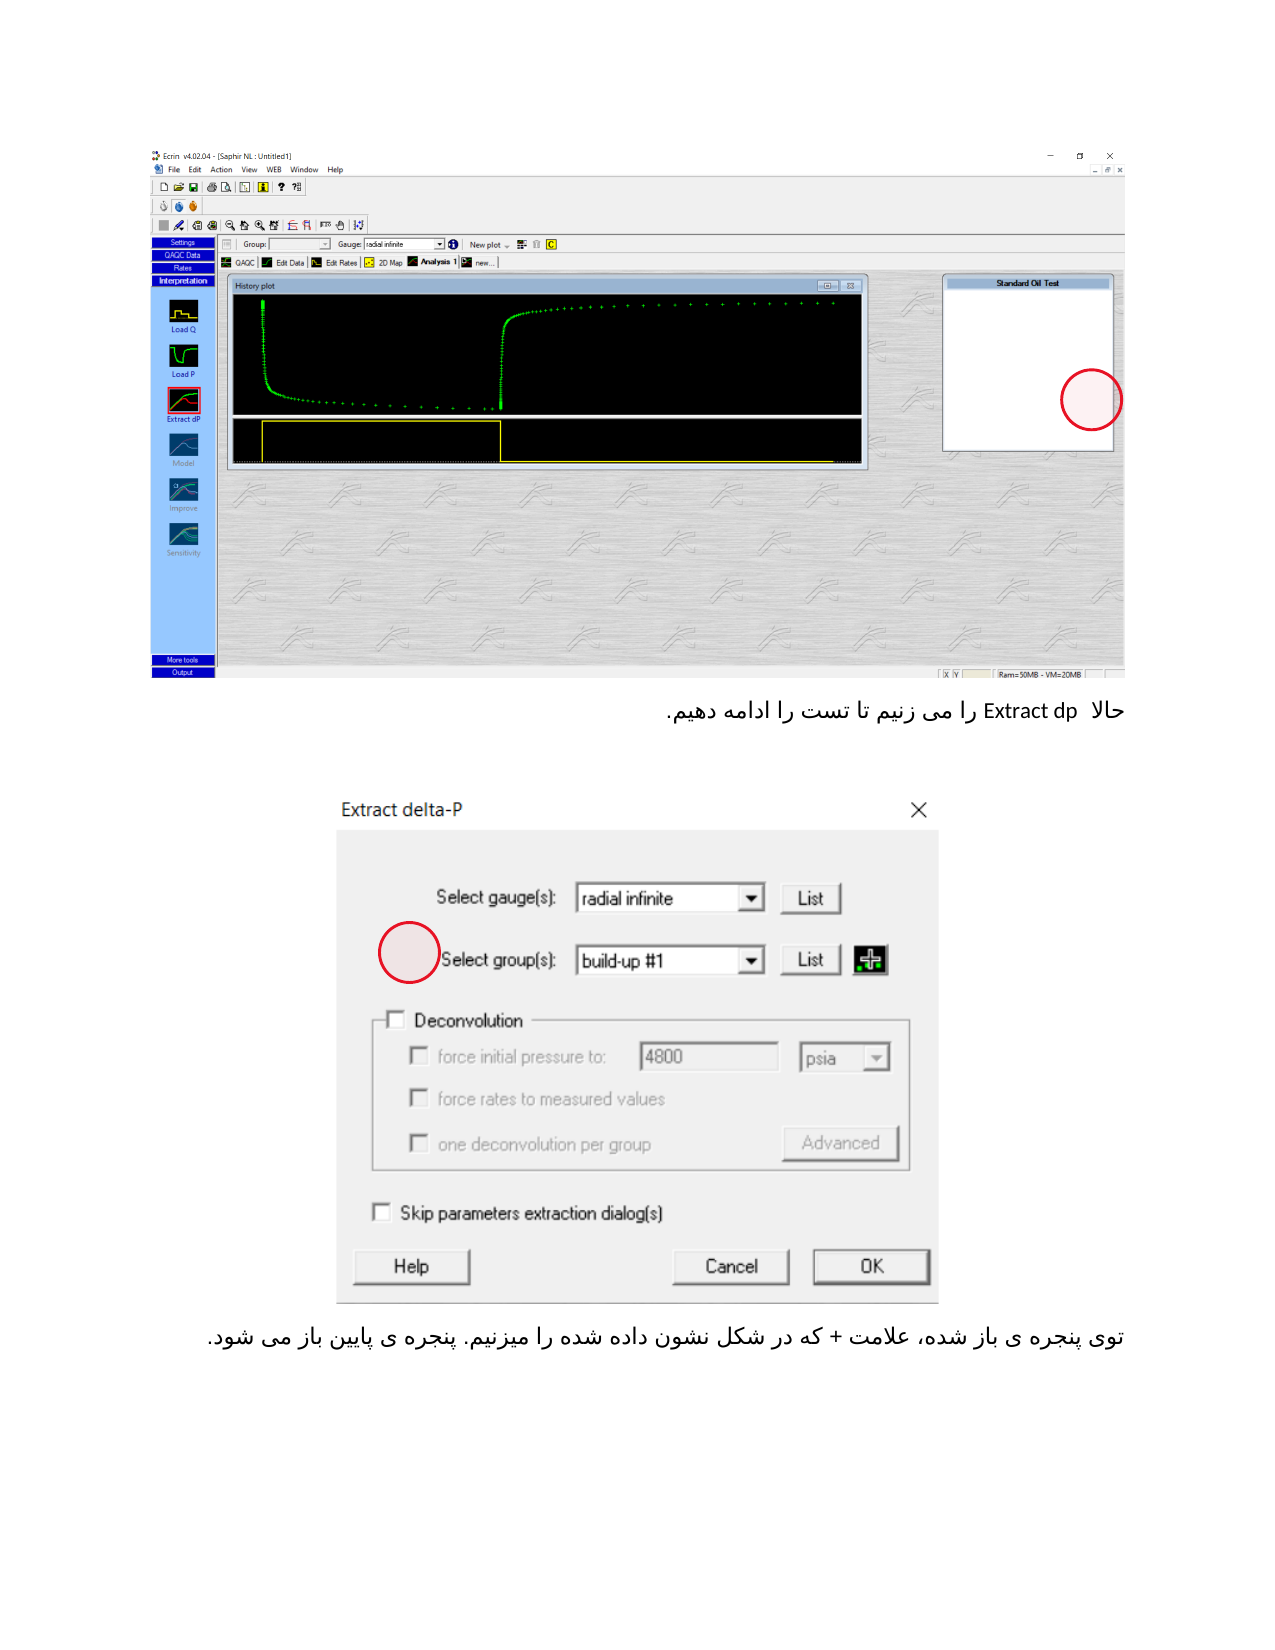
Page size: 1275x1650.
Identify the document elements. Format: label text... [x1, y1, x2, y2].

picture [336, 790, 939, 1304]
text توی پنجره ی باز شده، علامت + که در شکل نشون داده شده را میزنیم. پنجره ی پایین باز می شود. [150, 1323, 1125, 1349]
text حالا Extract dp را می زنیم تا تست را ادامه دهیم. [150, 697, 1125, 724]
picture [150, 150, 1125, 678]
